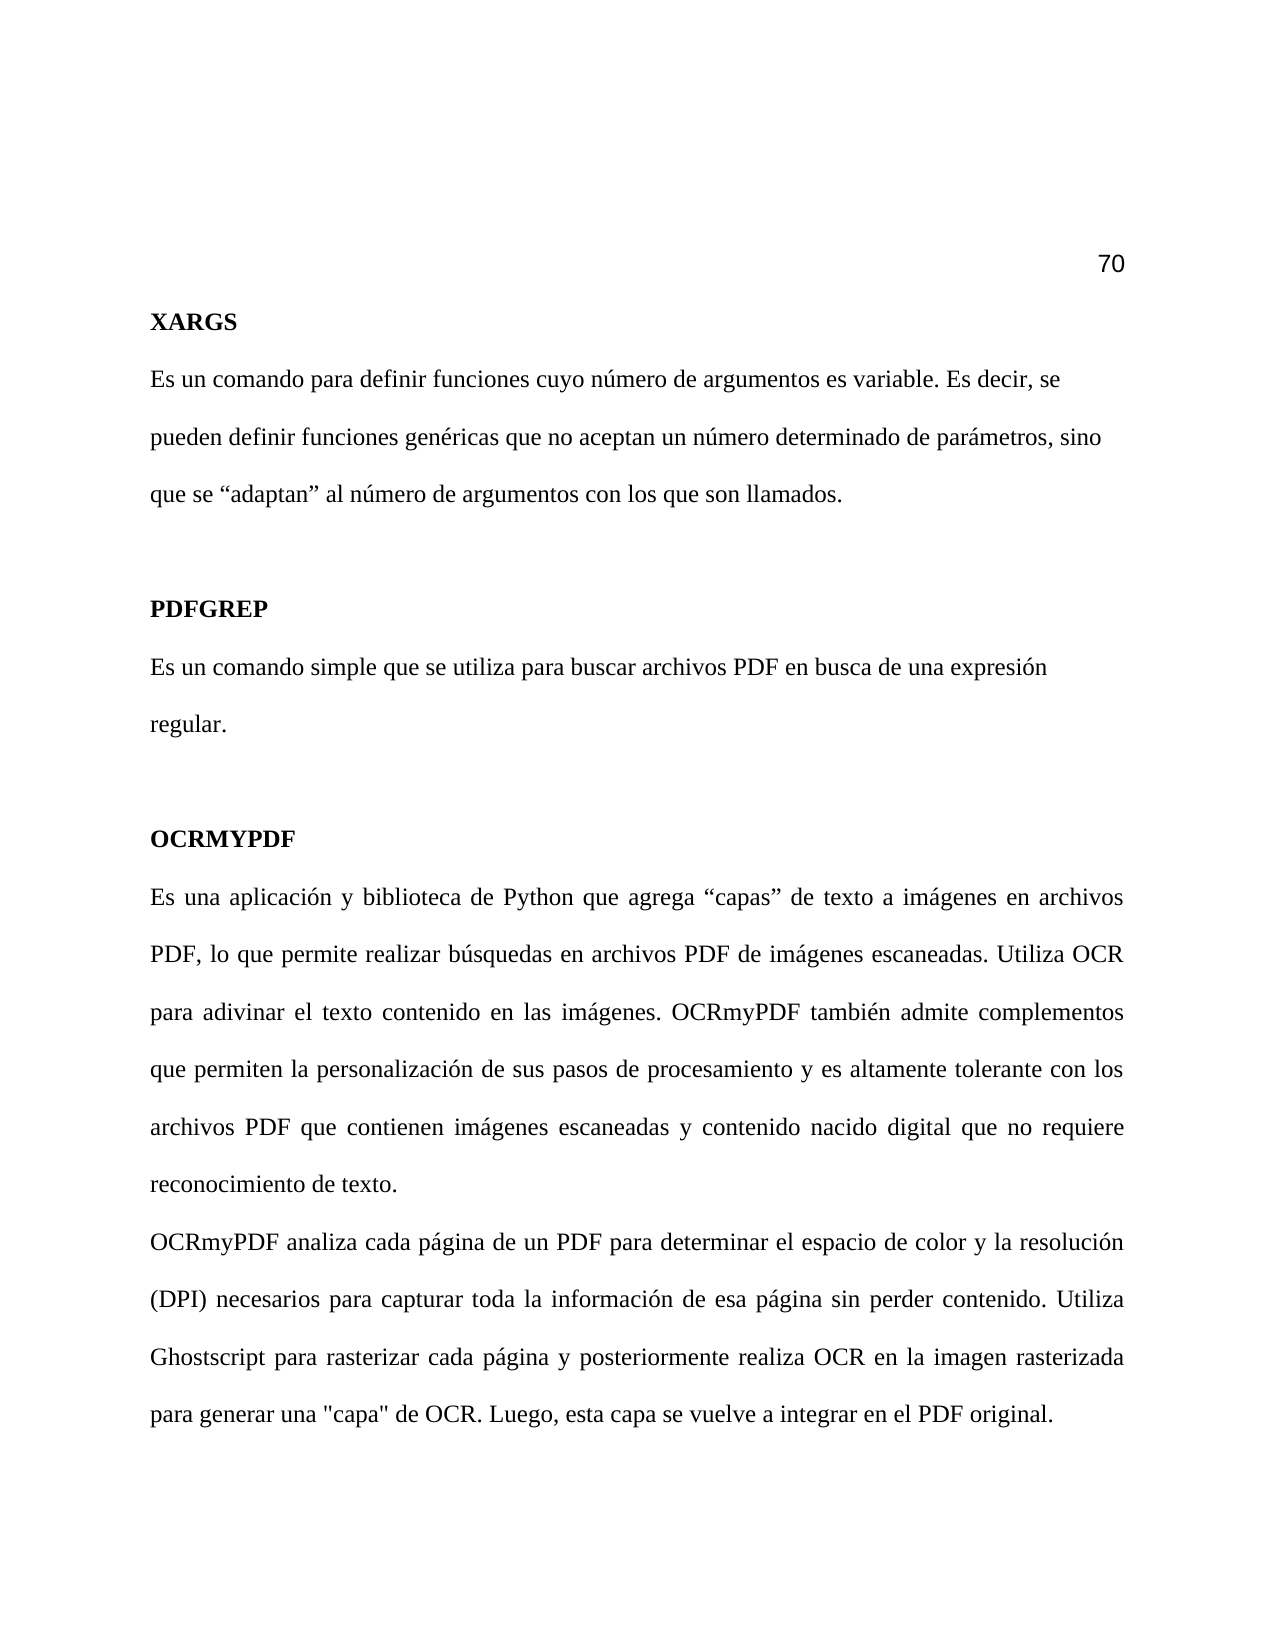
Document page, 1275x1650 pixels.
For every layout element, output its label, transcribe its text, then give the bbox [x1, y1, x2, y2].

text PDFGREP [150, 594, 1125, 623]
text Es un comando para definir funciones cuyo número de argumentos es variable. Es decir, se pueden definir funciones genéricas que no aceptan un número determinado de parámetros, sino que se “adaptan” al número de argumentos con los que son llamados. [150, 364, 1125, 508]
text Es una aplicación y biblioteca de Python que agrega “capas” de texto a imágenes en archivos PDF, lo que permite realizar búsquedas en archivos PDF de imágenes escaneadas. Utiliza OCR para adivinar el texto contenido en las imágenes. OCRmyPDF también admite complementos que permiten la personalización de sus pasos de procesamiento y es altamente tolerante con los archivos PDF que contienen imágenes escaneadas y contenido nacido digital que no requiere reconocimiento de texto. [150, 882, 1125, 1198]
text OCRmyPDF analiza cada página de un PDF para determinar el espacio de color y la resolución (DPI) necesarios para capturar toda la información de esa página sin perder contenido. Utiliza Ghostscript para rasterizar cada página y posteriormente realiza OCR en la imagen rasterizada para generar una "capa" de OCR. Luego, esta capa se vuelve a integrar en el PDF original. [150, 1227, 1125, 1428]
text OCRMYPDF [150, 824, 1125, 853]
text XARGS [150, 307, 1125, 336]
text Es un comando simple que se utiliza para buscar archivos PDF en busca de una expresión regular. [150, 652, 1125, 738]
